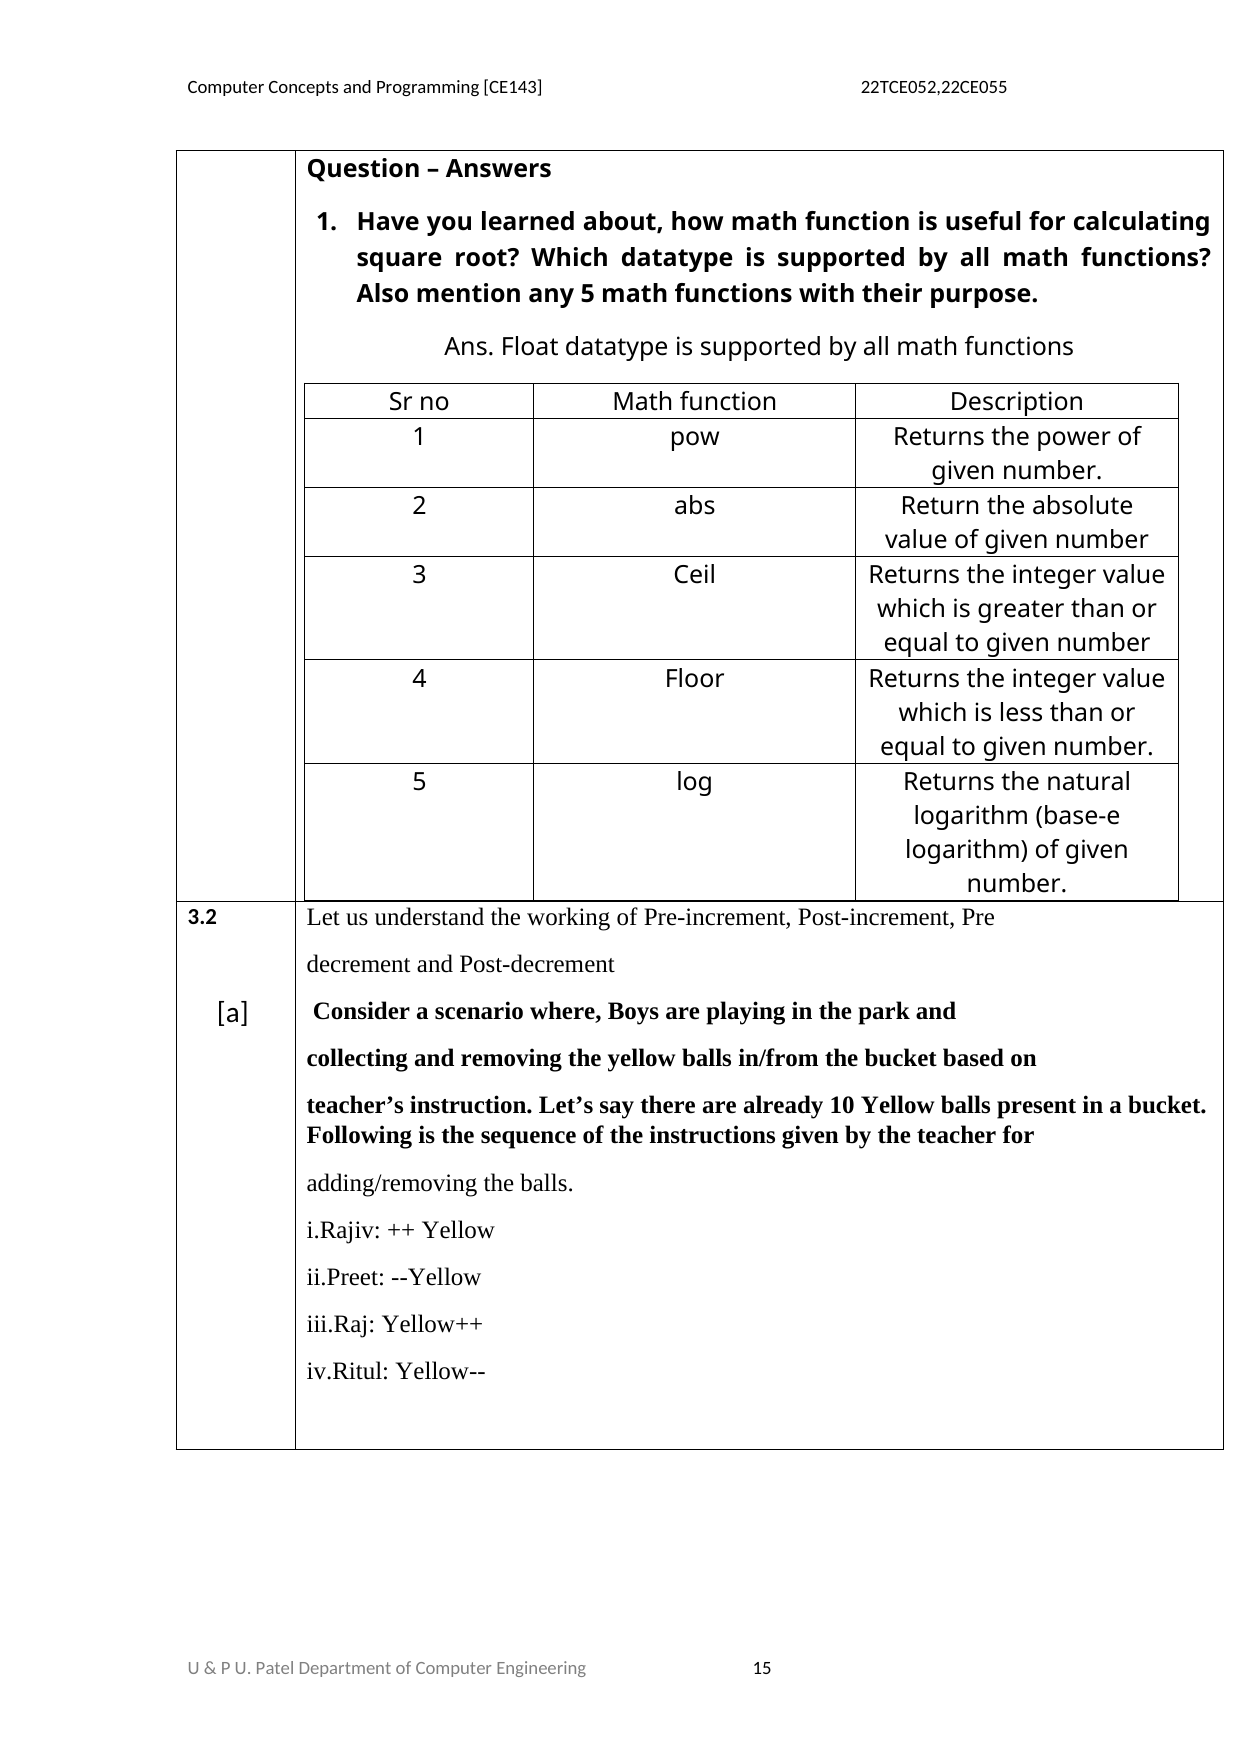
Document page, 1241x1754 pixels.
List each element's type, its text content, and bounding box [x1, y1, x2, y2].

table_cell 3.2 [a] [177, 902, 295, 1449]
table_header Question – Answers Have you learned about, how math function is useful for calculating square root? Which datatype is supported by all math functions? Also mention any 5 math functions with their purpose. Ans. Float datatype is supported by all math functions [296, 151, 1223, 901]
table_header [177, 151, 295, 901]
table_cell Let us understand the working of Pre-increment, Post-increment, Pre decrement and Post-decrement Consider a scenario where, Boys are playing in the park and collecting and removing the yellow balls in/from the bucket based on teacher’s instruction. Let’s say there are already 10 Yellow balls present in a bucket. Following is the sequence of the instructions given by the teacher for adding/removing the balls. i.Rajiv: ++ Yellow ii.Preet: --Yellow iii.Raj: Yellow++ iv.Ritul: Yellow-- [296, 902, 1223, 1449]
